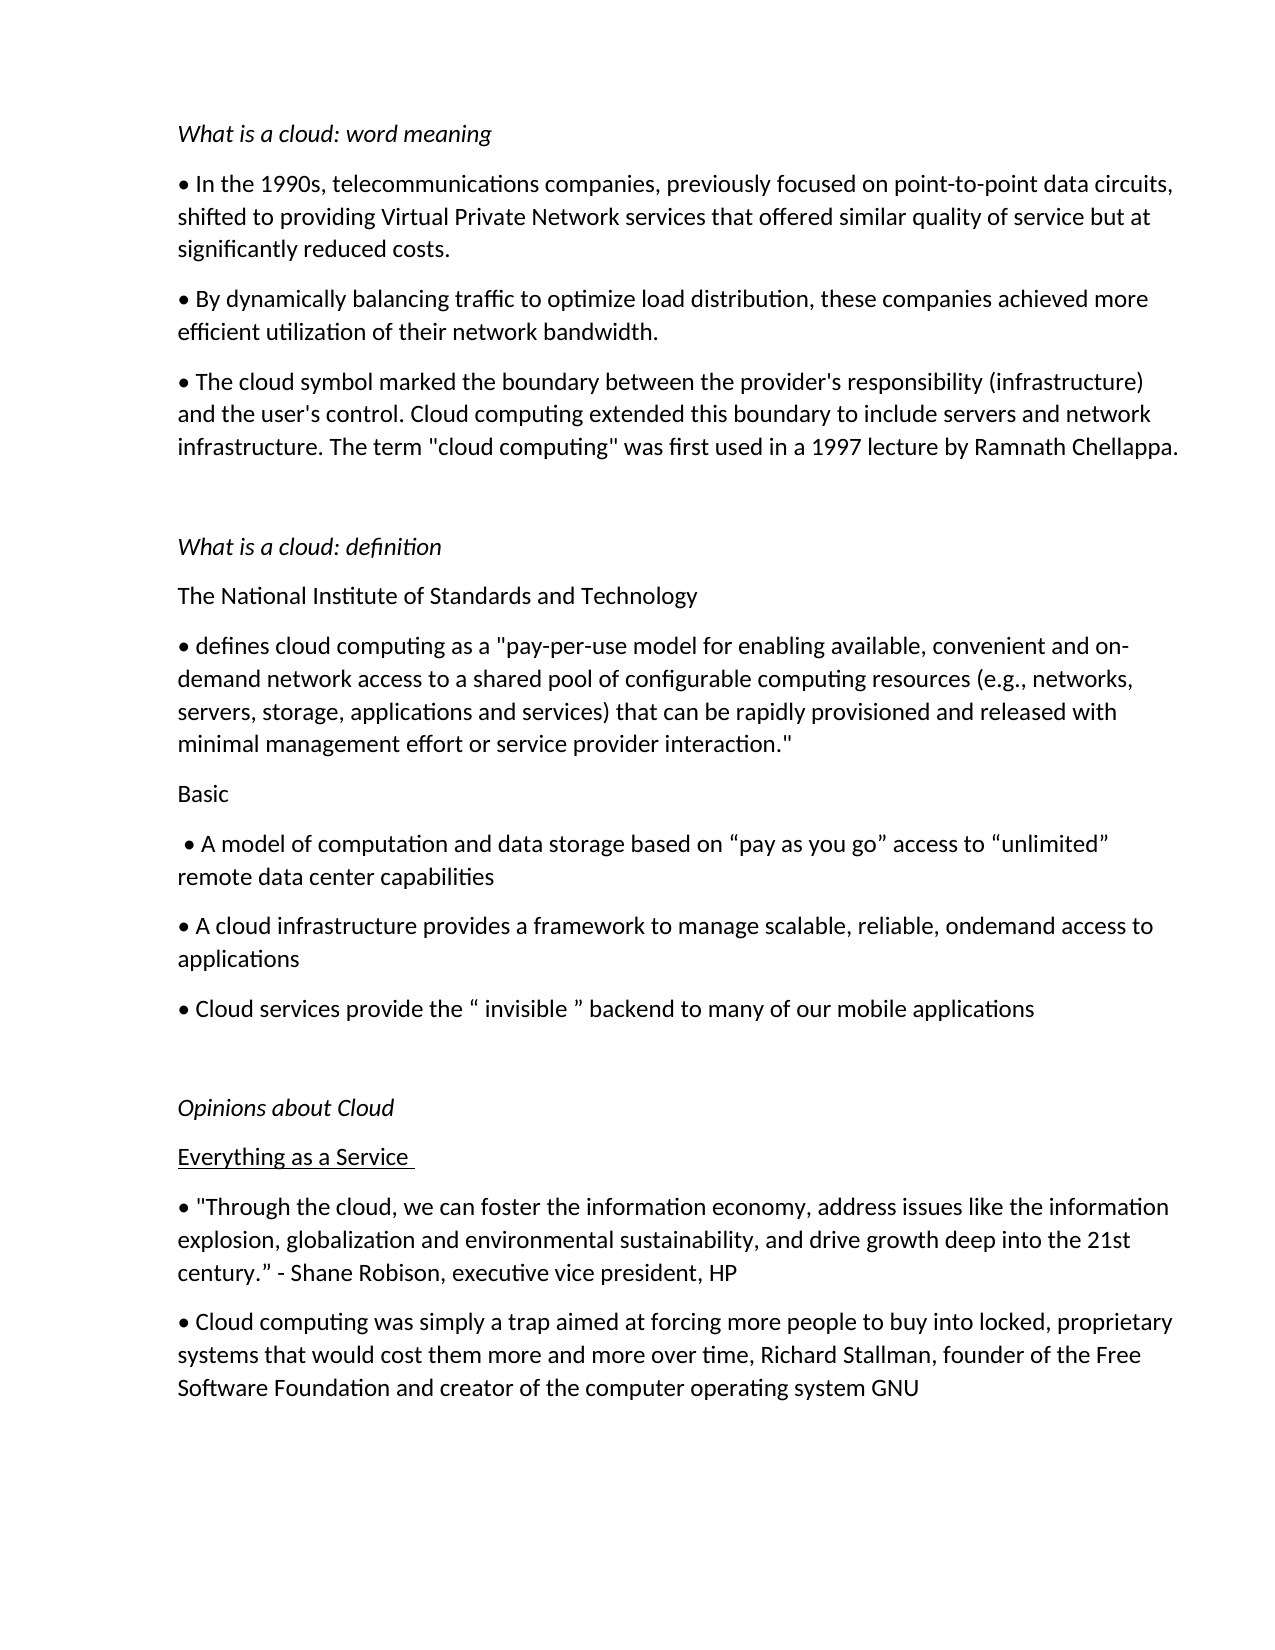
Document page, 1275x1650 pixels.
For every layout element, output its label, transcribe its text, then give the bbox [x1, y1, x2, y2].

text What is a cloud: definition [177, 531, 1186, 561]
text • By dynamically balancing traffic to optimize load distribution, these companies achieved more efficient utilization of their network bandwidth. [177, 283, 1186, 347]
text • The cloud symbol marked the boundary between the provider's responsibility (infrastructure) and the user's control. Cloud computing extended this boundary to include servers and network infrastructure. The term "cloud computing" was first used in a 1997 lecture by Ramnath Chellappa. [177, 366, 1186, 462]
text Opinions about Cloud [177, 1092, 1186, 1122]
text • Cloud services provide the “ invisible ” backend to many of our mobile applications [177, 993, 1186, 1023]
text What is a cloud: word meaning [177, 118, 1186, 149]
text Basic [177, 778, 1186, 809]
text • "Through the cloud, we can foster the information economy, address issues like the information explosion, globalization and environmental sustainability, and drive growth deep into the 21st century.” - Shane Robison, executive vice president, HP [177, 1191, 1186, 1287]
text The National Institute of Standards and Technology [177, 580, 1186, 611]
text • In the 1990s, telecommunications companies, previously focused on point-to-point data circuits, shifted to providing Virtual Private Network services that offered similar quality of service but at significantly reduced costs. [177, 168, 1186, 264]
text • A cloud infrastructure provides a framework to manage scalable, reliable, ondemand access to applications [177, 910, 1186, 974]
text • A model of computation and data storage based on “pay as you go” access to “unlimited” remote data center capabilities [177, 828, 1186, 891]
text • Cloud computing was simply a trap aimed at forcing more people to buy into locked, proprietary systems that would cost them more and more over time, Richard Stallman, founder of the Free Software Foundation and creator of the computer operating system GNU [177, 1306, 1186, 1403]
text • defines cloud computing as a "pay-per-use model for enabling available, convenient and on-demand network access to a shared pool of configurable computing resources (e.g., networks, servers, storage, applications and services) that can be rapidly provisioned and released with minimal management effort or service provider interaction." [177, 630, 1186, 759]
text Everything as a Service [177, 1141, 1186, 1172]
